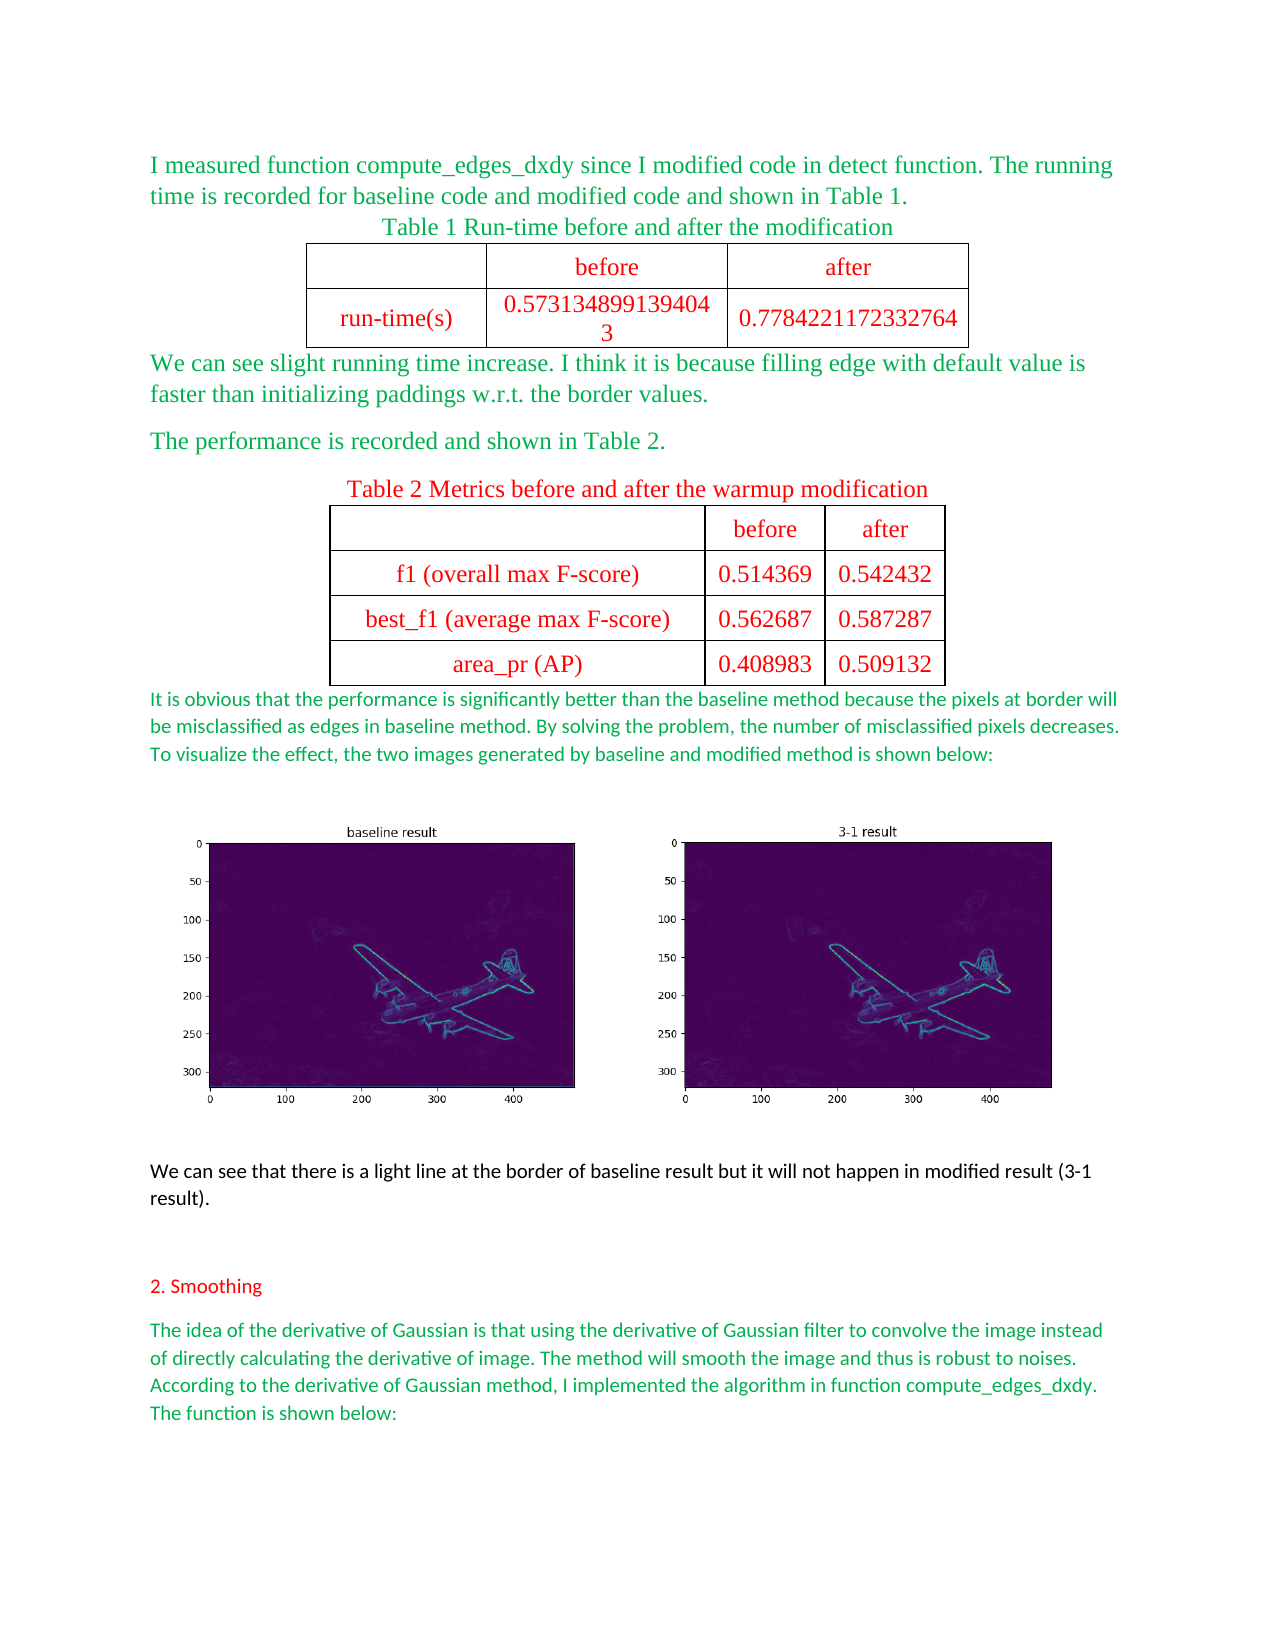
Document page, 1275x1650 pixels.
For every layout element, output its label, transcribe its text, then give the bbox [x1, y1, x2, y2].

text It is obvious that the performance is significantly better than the baseline method because the pixels at border will be misclassified as edges in baseline method. By solving the problem, the number of misclassified pixels decreases. To visualize the effect, the two images generated by baseline and modified method is shown below: [150, 686, 1125, 766]
text Table 2 Metrics before and after the warmup modification [150, 474, 1125, 503]
table_header [307, 244, 486, 288]
table_cell 0.408983 [706, 641, 824, 685]
table_header after [826, 506, 944, 550]
text 2. Smoothing [150, 1273, 1125, 1299]
table_cell 0.7784221172332764 [728, 289, 968, 347]
text The idea of the derivative of Gaussian is that using the derivative of Gaussian filter to convolve the image instead of directly calculating the derivative of image. The method will smooth the image and thus is robust to noises. According to the derivative of Gaussian method, I implemented the algorithm in function compute_edges_dxdy. The function is shown below: [150, 1318, 1125, 1425]
table_header after [728, 244, 968, 288]
text The performance is recorded and shown in Table 2. [150, 426, 1125, 455]
text We can see slight running time increase. I think it is because filling edge with default value is faster than initializing paddings w.r.t. the border values. [150, 348, 1125, 407]
picture [625, 785, 1098, 1140]
text Table 1 Run-time before and after the modification [150, 212, 1125, 241]
table_cell area_pr (AP) [331, 641, 704, 685]
table_header before [706, 506, 824, 550]
table_header [331, 506, 704, 550]
table_cell run-time(s) [307, 289, 486, 347]
picture [150, 786, 621, 1140]
table_header before [487, 244, 727, 288]
table_cell 0.562687 [706, 596, 824, 640]
text We can see that there is a light line at the border of baseline result but it will not happen in modified result (3-1 result). [150, 1158, 1125, 1211]
table_cell 0.5731348991394043 [487, 289, 727, 347]
table_cell 0.542432 [826, 551, 944, 595]
table_cell f1 (overall max F-score) [331, 551, 704, 595]
table_cell 0.509132 [826, 641, 944, 685]
table_cell best_f1 (average max F-score) [331, 596, 704, 640]
table_cell 0.587287 [826, 596, 944, 640]
text I measured function compute_edges_dxdy since I modified code in detect function. The running time is recorded for baseline code and modified code and shown in Table 1. [150, 150, 1125, 210]
table_cell 0.514369 [706, 551, 824, 595]
